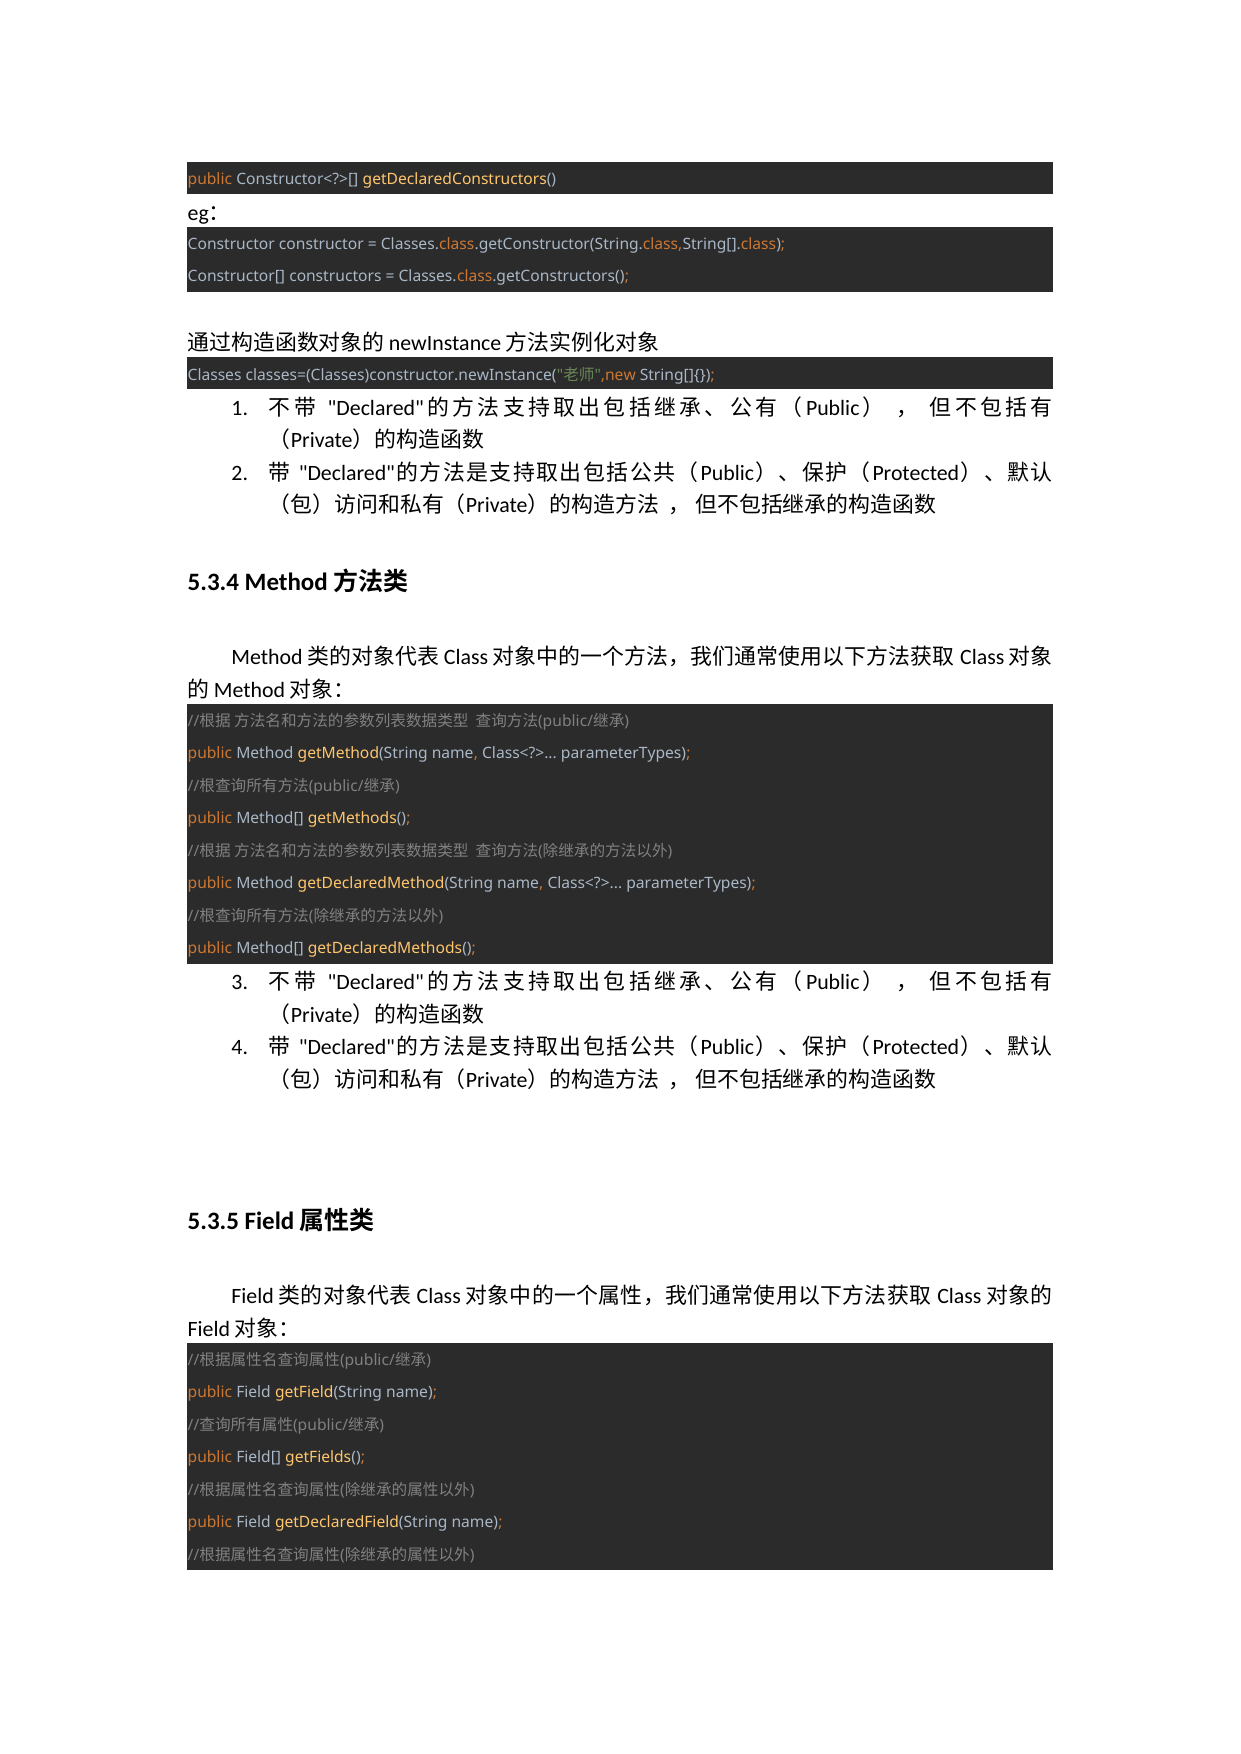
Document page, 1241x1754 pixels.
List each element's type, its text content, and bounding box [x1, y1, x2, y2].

subtitle 5.3.5 Field属性类 [187, 1186, 1053, 1251]
text Constructor[] constructors = Classes.class.getConstructors(); [187, 259, 1053, 292]
text public Method getMethod(String name, Class<?>... parameterTypes); [187, 736, 1053, 769]
text //根据属性名查询属性(除继承的属性以外) [187, 1538, 1053, 1570]
text //根查询所有方法(public/继承) [187, 769, 1053, 801]
text Classes classes=(Classes)constructor.newInstance("老师",new String[]{}); [187, 357, 1053, 389]
text public Method[] getDeclaredMethods(); [187, 931, 1053, 964]
text public Field[] getFields(); [187, 1440, 1053, 1473]
text //根据 方法名和方法的参数列表数据类型 查询方法(public/继承) [187, 704, 1053, 736]
text public Field getField(String name); [187, 1375, 1053, 1408]
text public Method[] getMethods(); [187, 801, 1053, 834]
text //查询所有属性(public/继承) [187, 1408, 1053, 1440]
subtitle 5.3.4 Method方法类 [187, 547, 1053, 612]
text //根据 方法名和方法的参数列表数据类型 查询方法(除继承的方法以外) [187, 834, 1053, 866]
text public Method getDeclaredMethod(String name, Class<?>... parameterTypes); [187, 866, 1053, 899]
text //根查询所有方法(除继承的方法以外) [187, 899, 1053, 931]
list 不带 "Declared"的方法支持取出包括继承、公有（Public） ， 但不包括有（Private）的构造函数 [231, 389, 1053, 454]
list 不带 "Declared"的方法支持取出包括继承、公有（Public） ， 但不包括有（Private）的构造函数 [231, 964, 1053, 1029]
list 带 "Declared"的方法是支持取出包括公共（Public）、保护（Protected）、默认（包）访问和私有（Private）的构造方法 ， 但不包括继承的构造函数 [231, 1029, 1053, 1094]
text //根据属性名查询属性(public/继承) [187, 1343, 1053, 1375]
text public Constructor<?>[] getDeclaredConstructors() [187, 162, 1053, 194]
text Constructor constructor = Classes.class.getConstructor(String.class,String[].class); [187, 227, 1053, 259]
text Method类的对象代表Class对象中的一个方法，我们通常使用以下方法获取Class对象的Method对象： [187, 639, 1053, 704]
text eg： [187, 194, 1053, 227]
text public Field getDeclaredField(String name); [187, 1505, 1053, 1538]
text //根据属性名查询属性(除继承的属性以外) [187, 1473, 1053, 1505]
text Field类的对象代表Class对象中的一个属性，我们通常使用以下方法获取Class对象的Field对象： [187, 1278, 1053, 1343]
text 通过构造函数对象的newInstance方法实例化对象 [187, 324, 1053, 357]
list 带 "Declared"的方法是支持取出包括公共（Public）、保护（Protected）、默认（包）访问和私有（Private）的构造方法 ， 但不包括继承的构造函数 [231, 454, 1053, 519]
